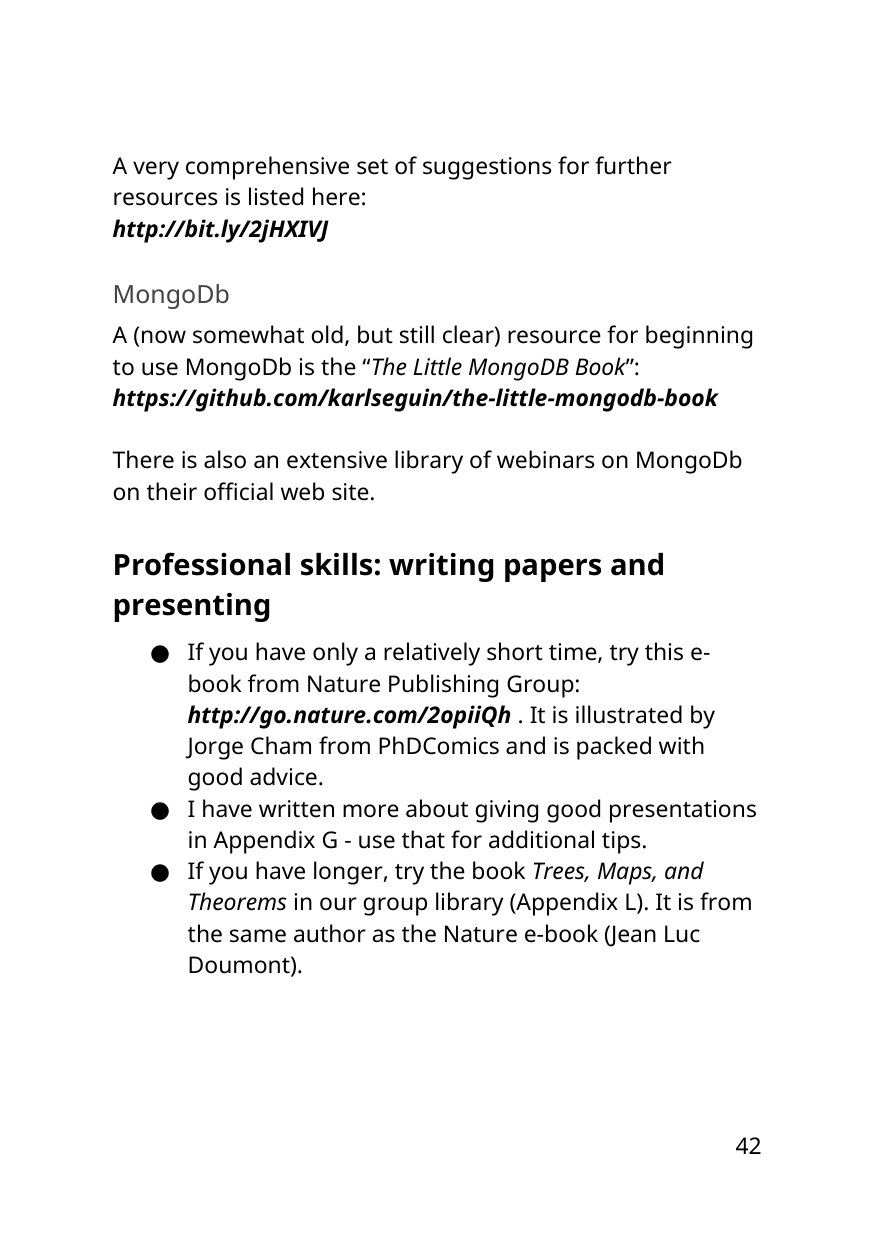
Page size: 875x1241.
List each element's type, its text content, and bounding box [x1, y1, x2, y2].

list If you have only a relatively short time, try this e-book from Nature Publishing Group: http://go.nature.com/2opiiQh . It is illustrated by Jorge Cham from PhDComics and is packed with good advice. [150, 636, 762, 793]
subtitle MongoDb [112, 277, 762, 311]
list If you have longer, try the book Trees, Maps, and Theorems in our group library (Appendix L). It is from the same author as the Nature e-book (Jean Luc Doumont). [150, 855, 762, 980]
text A very comprehensive set of suggestions for further resources is listed here: [112, 150, 762, 212]
text http://bit.ly/2jHXIVJ [112, 212, 762, 244]
text There is also an extensive library of webinars on MongoDb on their official web site. [112, 444, 762, 507]
text A (now somewhat old, but still clear) resource for beginning to use MongoDb is the “The Little MongoDB Book”: [112, 319, 762, 382]
list I have written more about giving good presentations in Appendix G - use that for additional tips. [150, 793, 762, 855]
subtitle Professional skills: writing papers and presenting [112, 544, 762, 624]
text https://github.com/karlseguin/the-little-mongodb-book [112, 382, 762, 413]
